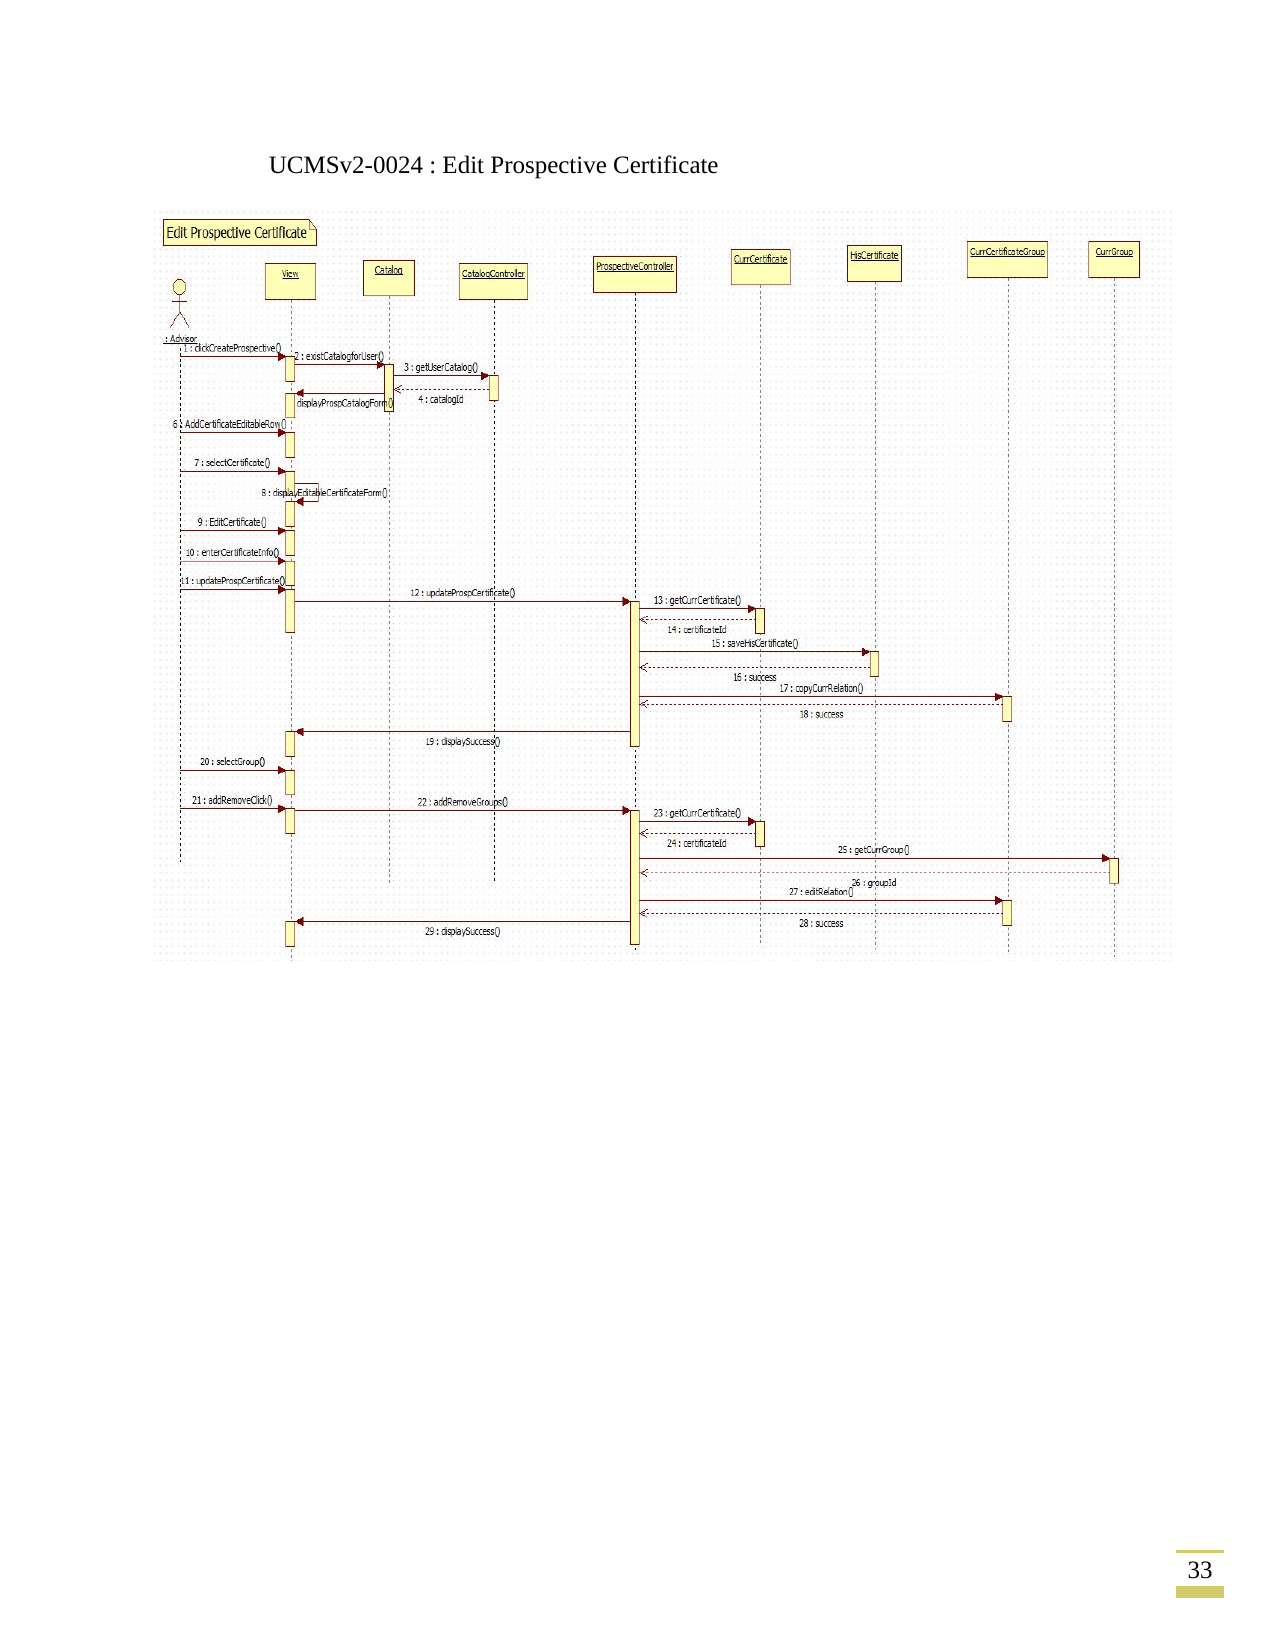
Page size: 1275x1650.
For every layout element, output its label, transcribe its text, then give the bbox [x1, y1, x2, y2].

picture [150, 207, 1174, 961]
text UCMSv2-0024 : Edit Prospective Certificate [269, 150, 1125, 179]
